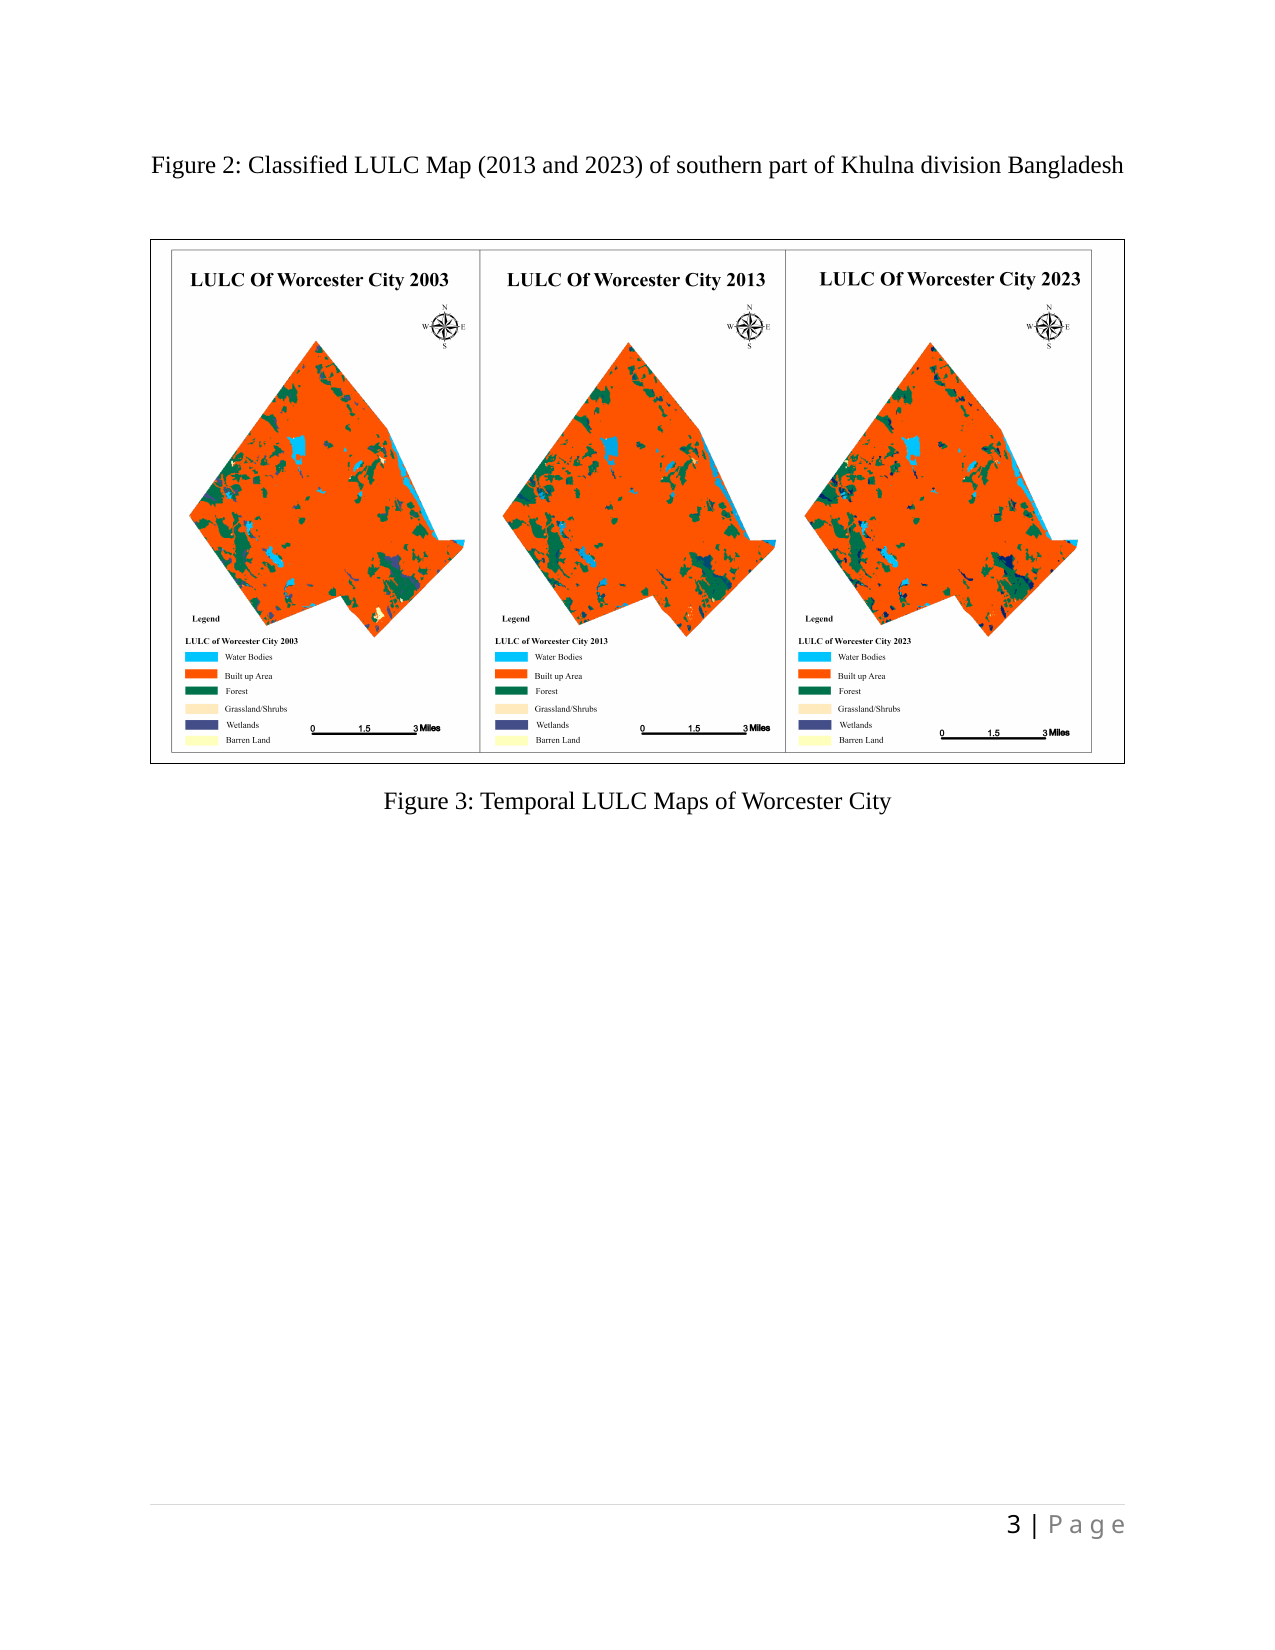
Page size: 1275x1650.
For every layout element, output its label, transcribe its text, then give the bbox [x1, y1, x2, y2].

text Figure 3: Temporal LULC Maps of Worcester City [150, 786, 1125, 815]
picture [151, 240, 1124, 763]
text Figure 2: Classified LULC Map (2013 and 2023) of southern part of Khulna division Bangladesh [150, 150, 1125, 179]
